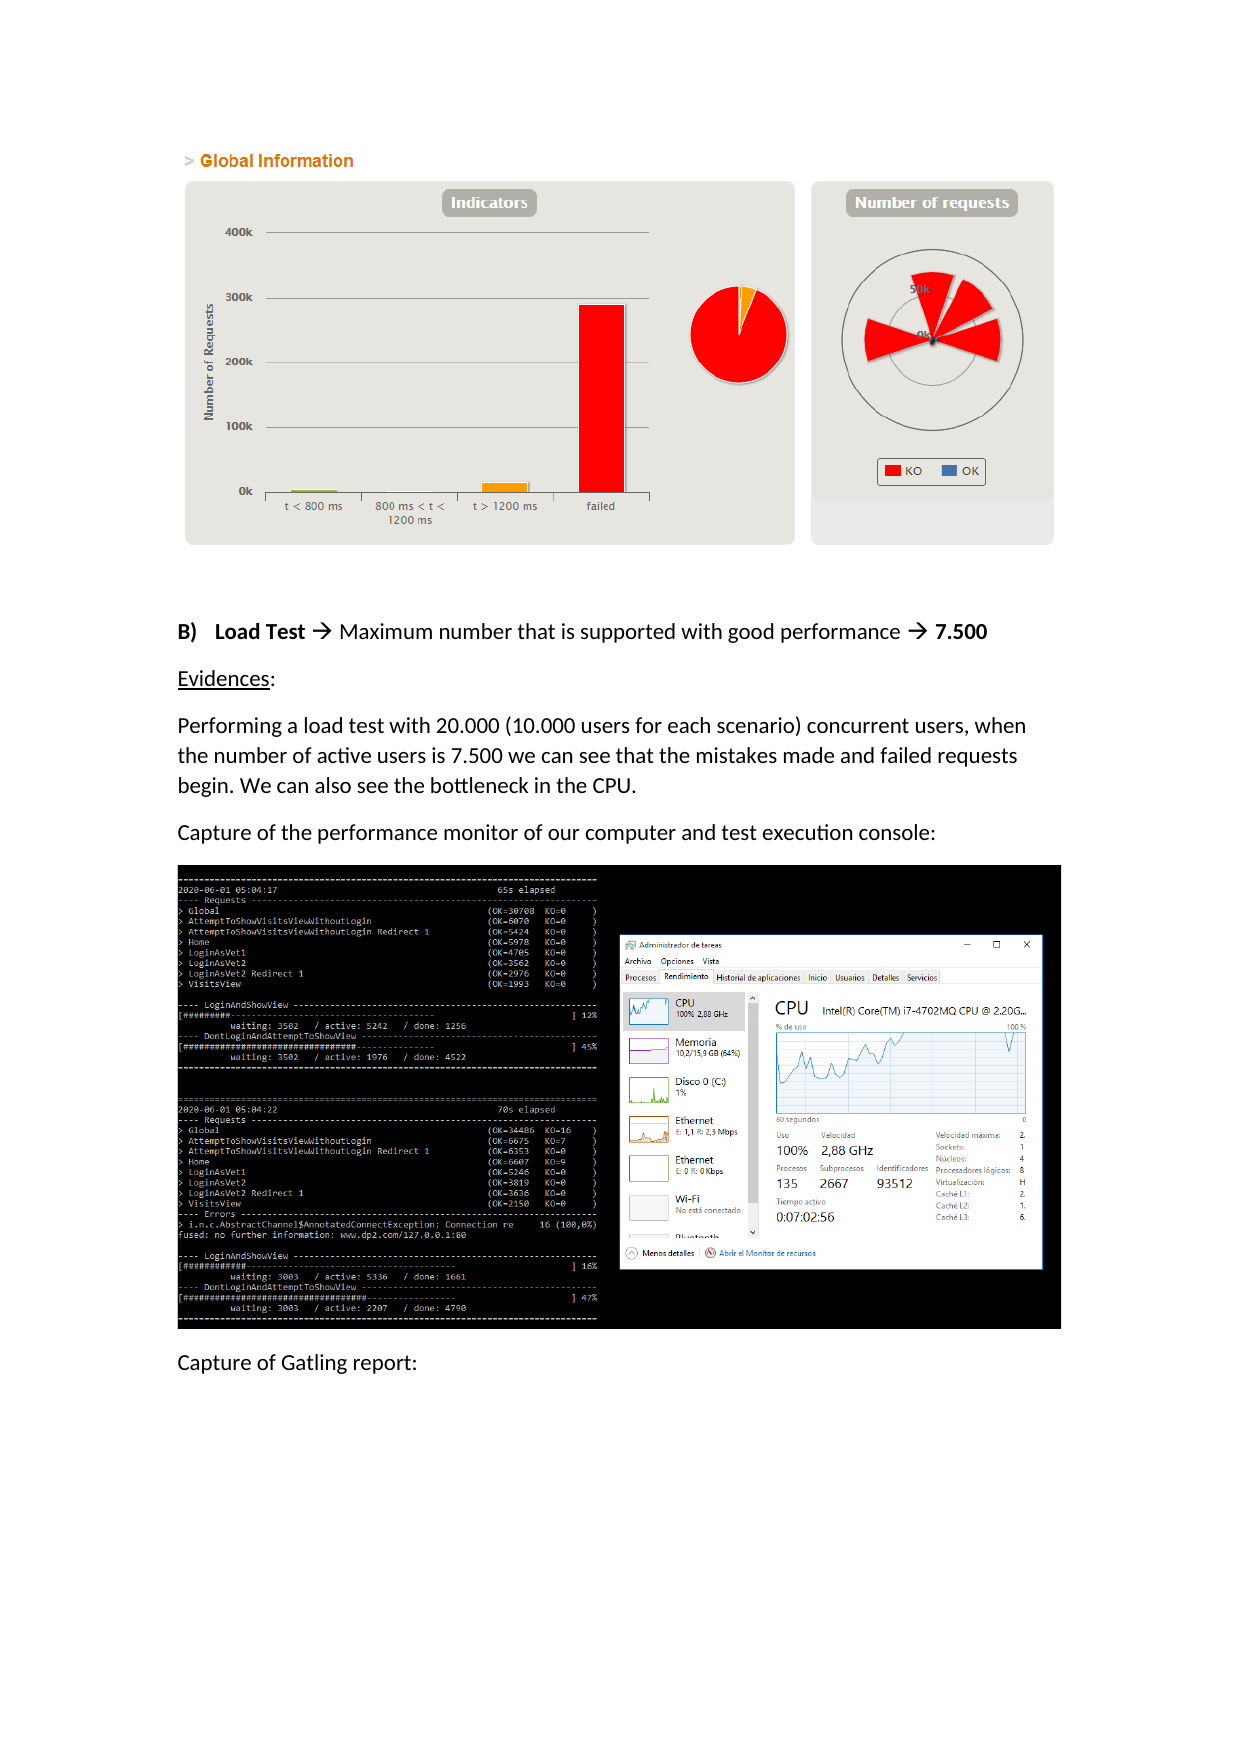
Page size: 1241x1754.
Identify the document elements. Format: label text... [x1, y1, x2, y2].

text Performing a load test with 20.000 (10.000 users for each scenario) concurrent users, when the number of active users is 7.500 we can see that the mistakes made and failed requests begin. We can also see the bottleneck in the CPU. [177, 711, 1063, 799]
list Load Test Maximum number that is supported with good performance 7.500 [177, 617, 1063, 645]
picture [177, 147, 1064, 552]
text Capture of the performance monitor of our computer and test execution console: [177, 818, 1063, 846]
text Evidences: [177, 664, 1063, 692]
picture [177, 865, 1062, 1329]
text Capture of Gatling report: [177, 1348, 1063, 1376]
